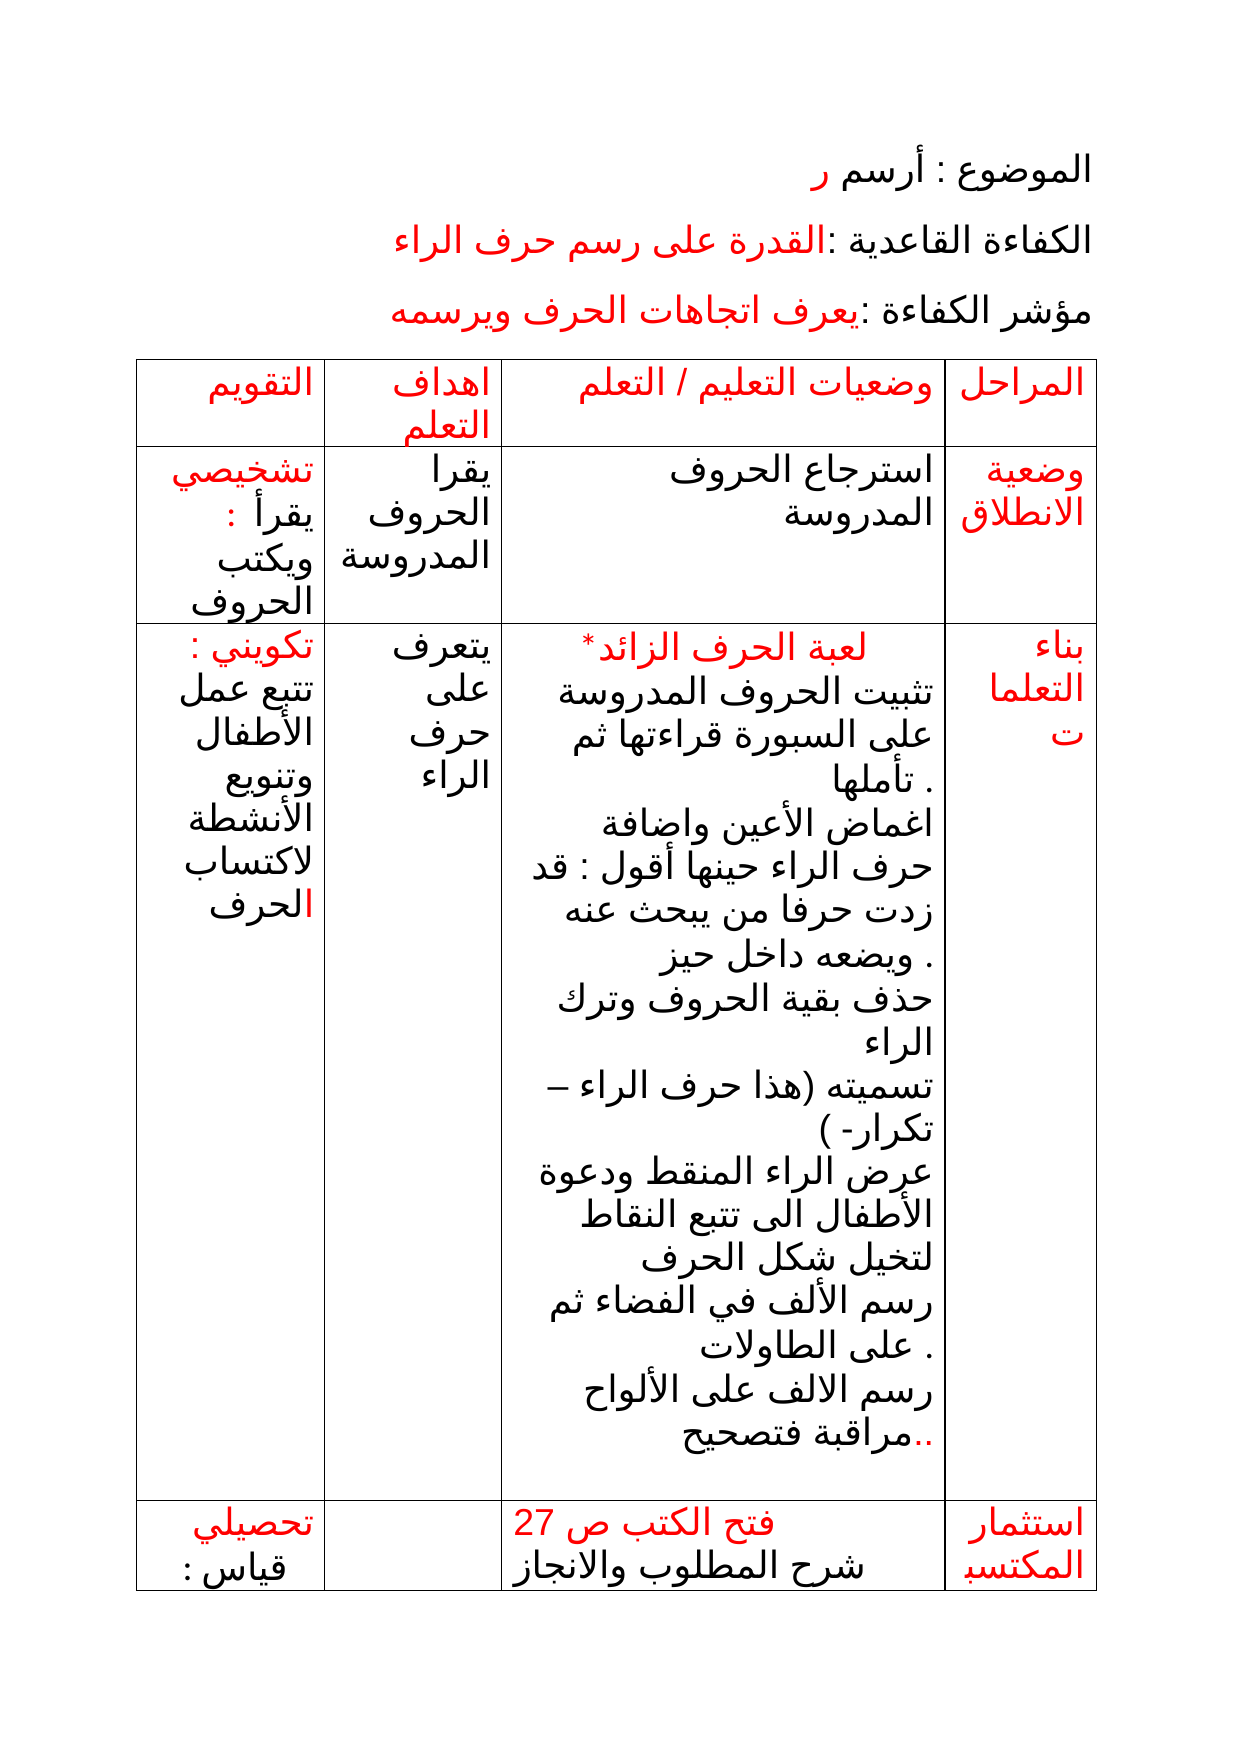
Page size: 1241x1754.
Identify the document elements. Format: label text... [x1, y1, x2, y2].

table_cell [137, 1501, 324, 1589]
table_cell *لعبة الحرف الزائد تثبيت الحروف المدروسة على السبورة قراءتها ثم تأملها . اغماض الأعين واضافة حرف الراء حينها أقول : قد زدت حرفا من يبحث عنه ويضعه داخل حيز . حذف بقية الحروف وترك الراء تسميته (هذا حرف الراء – تكرار- ) عرض الراء المنقط ودعوة الأطفال الى تتبع النقاط لتخيل شكل الحرف رسم الألف في الفضاء ثم على الطاولات . رسم الالف على الألواح ..مراقبة فتصحيح [502, 624, 944, 1499]
table_header التقويم [137, 360, 324, 446]
table_cell وضعية الانطلاق [946, 447, 1096, 622]
text الموضوع : أرسم ر [148, 148, 1093, 191]
table_header اهداف التعلم [325, 360, 501, 446]
table_header وضعيات التعليم / التعلم [502, 360, 944, 446]
table_header المراحل [946, 360, 1096, 446]
text مؤشر الكفاءة :يعرف اتجاهات الحرف ويرسمه [148, 288, 1093, 332]
table_cell استرجاع الحروف المدروسة [502, 447, 944, 622]
table_cell استثمار المكتسبات [946, 1501, 1096, 1589]
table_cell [502, 1501, 944, 1589]
table_cell تشخيصي : يقرأ ويكتب الحروف [137, 447, 324, 622]
table_cell يتعرف على حرف الراء [325, 624, 501, 1499]
table_cell تكويني : تتبع عمل الأطفال وتنويع الأنشطة لاكتساب الحرف [137, 624, 324, 1499]
table_cell يقرا الحروف المدروسة [325, 447, 501, 622]
table_cell بناء التعلمات [946, 624, 1096, 1499]
text الكفاءة القاعدية :القدرة على رسم حرف الراء [148, 218, 1093, 261]
table_cell [325, 1501, 501, 1589]
